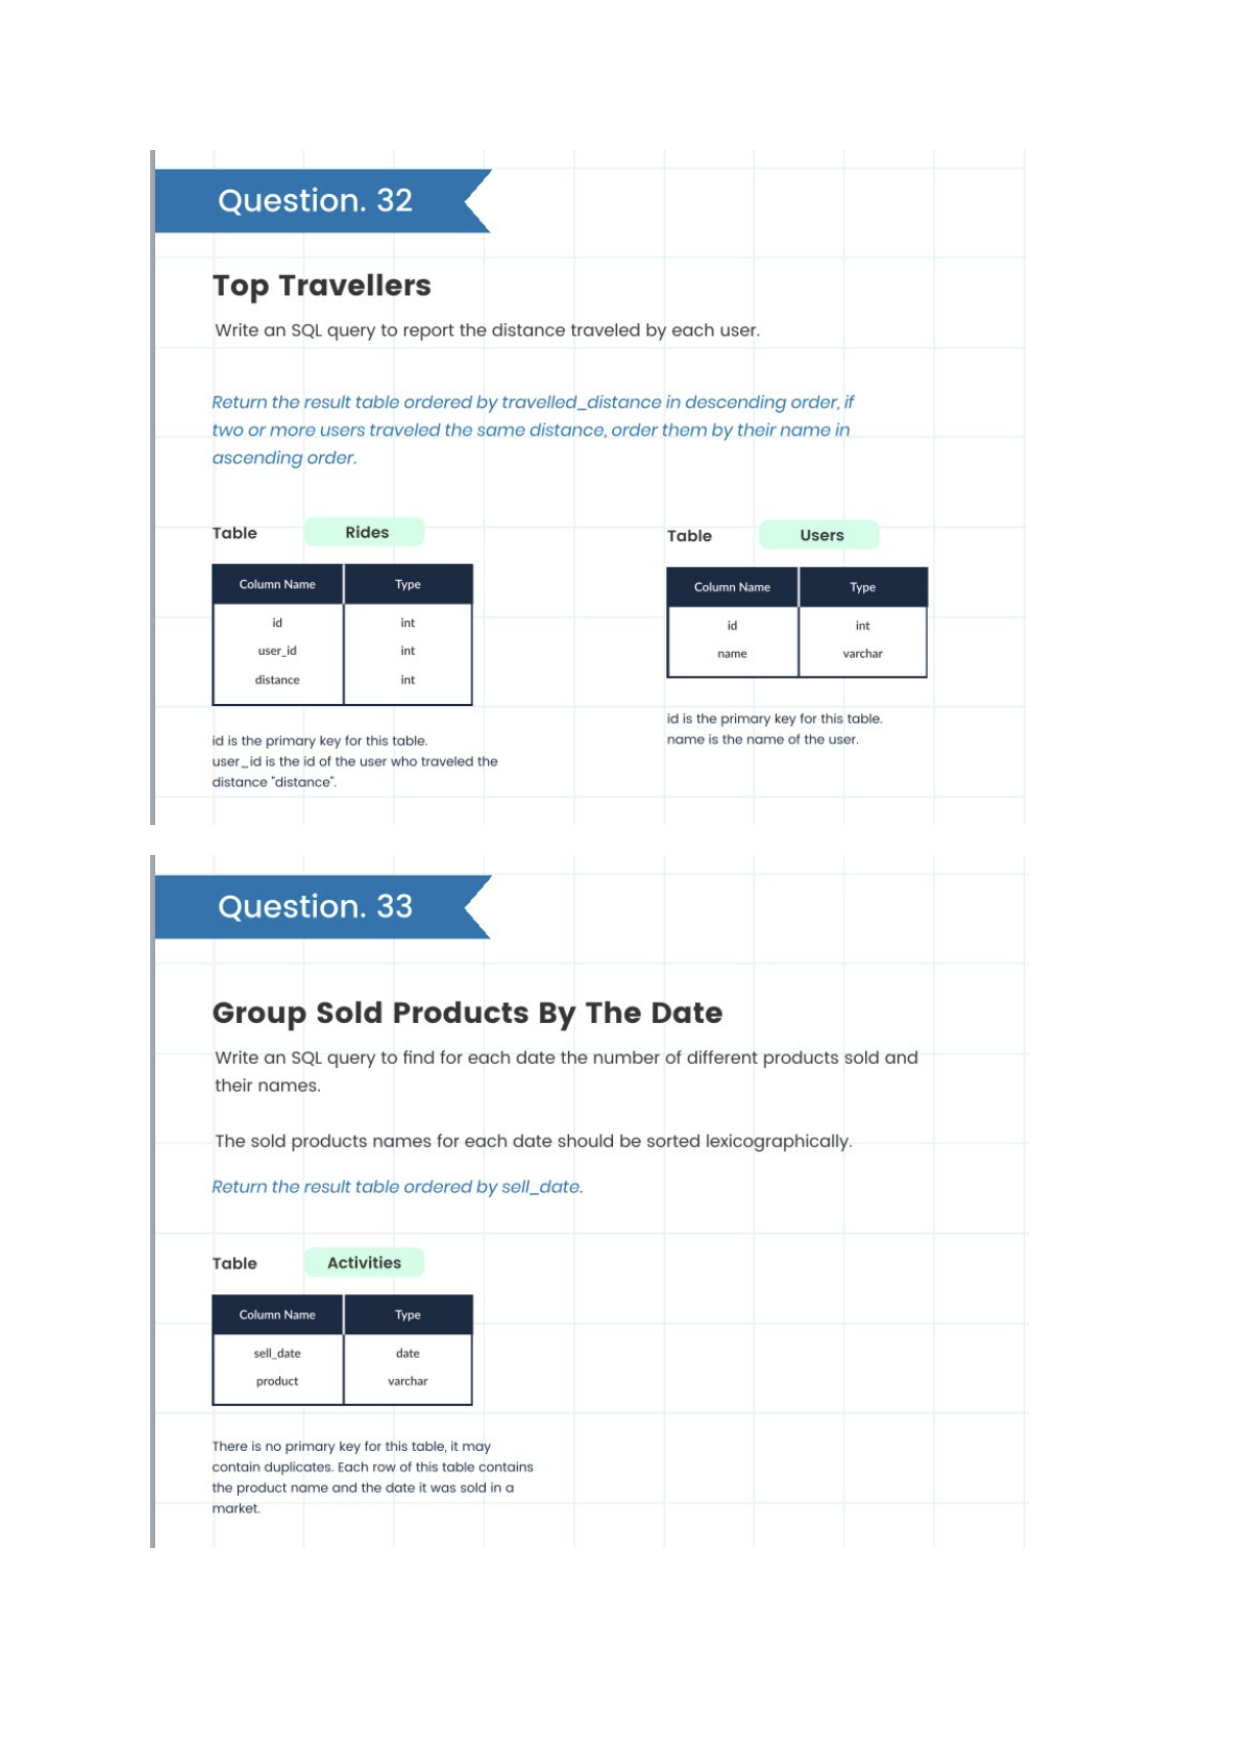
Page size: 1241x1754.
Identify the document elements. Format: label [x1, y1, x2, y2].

picture [150, 150, 1028, 825]
picture [150, 855, 1030, 1548]
